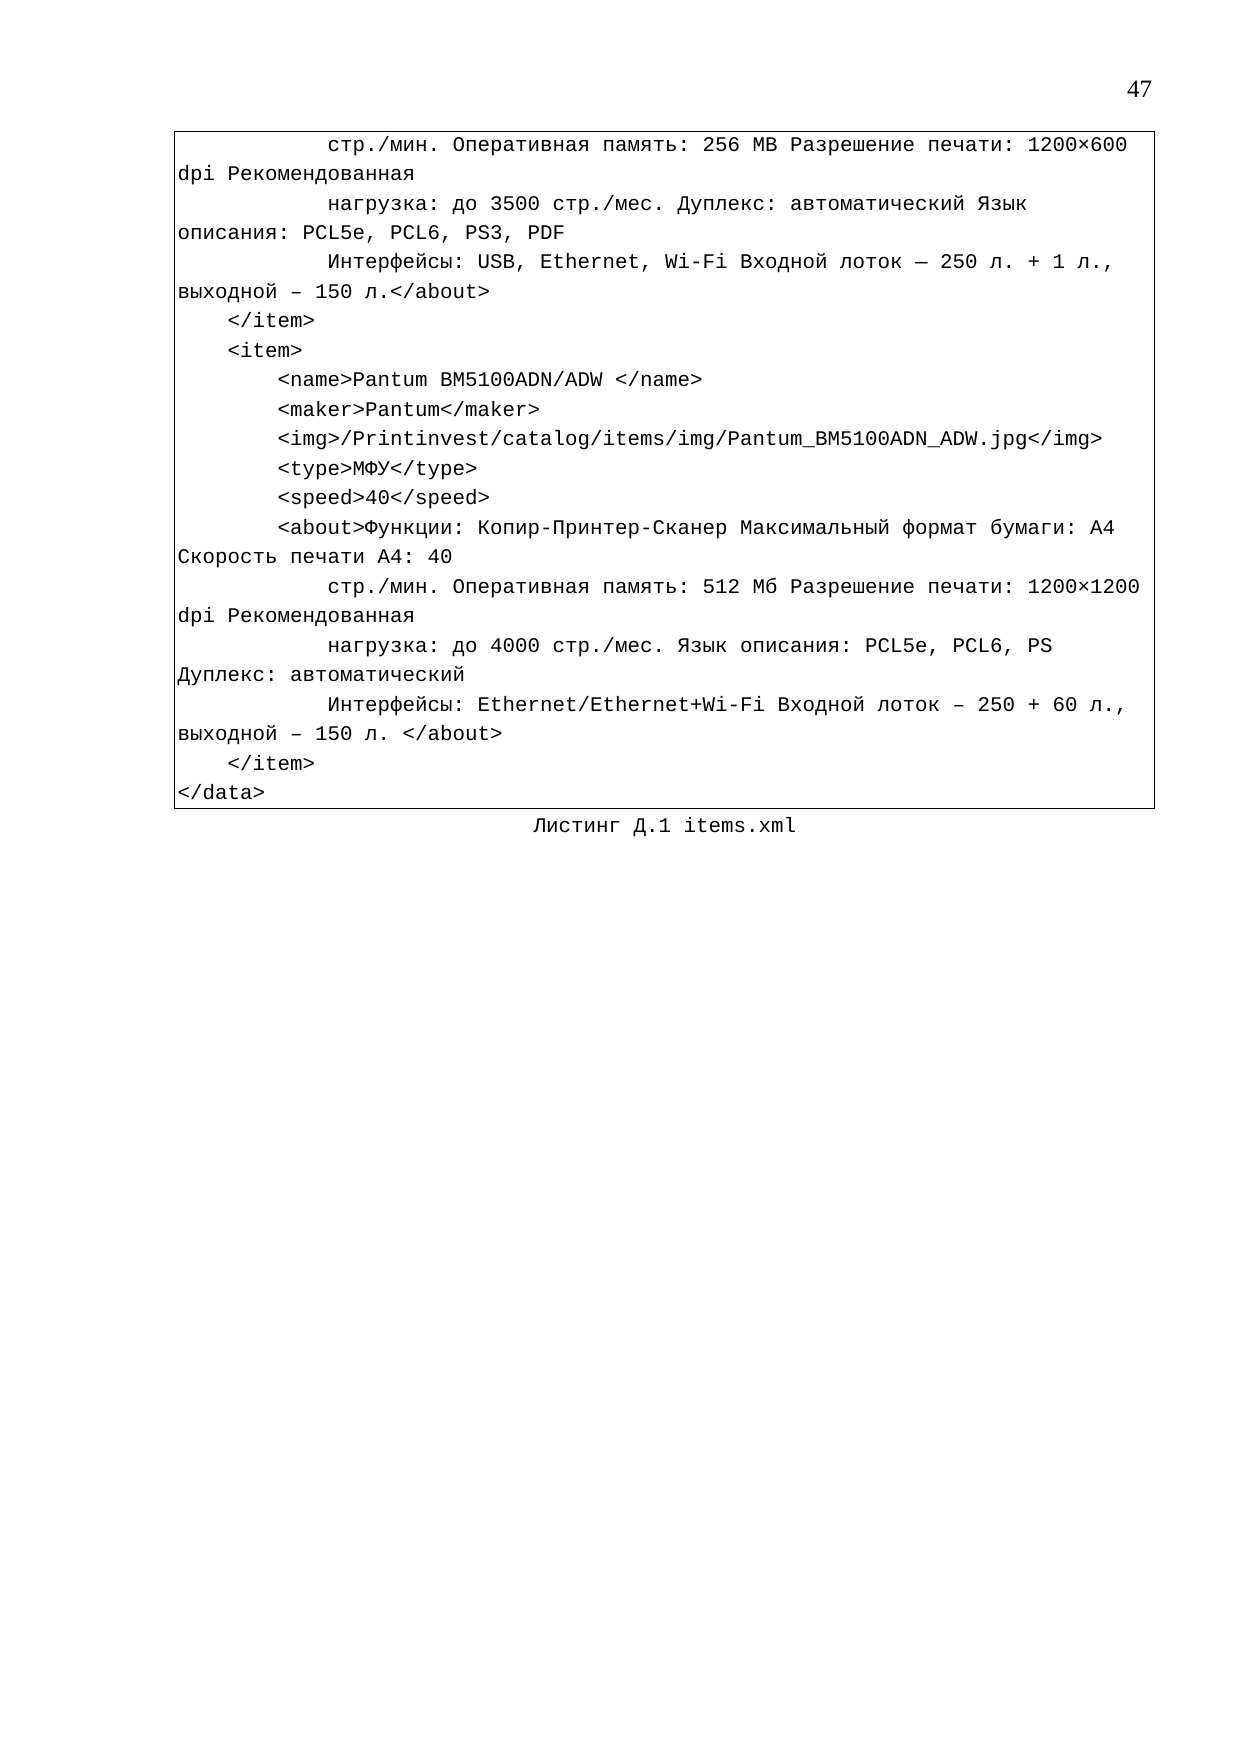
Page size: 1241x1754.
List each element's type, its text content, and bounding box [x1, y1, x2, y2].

text <speed>40</speed> [175, 484, 1154, 511]
text </data> [175, 779, 1154, 808]
text нагрузка: до 4000 стр./мес. Язык описания: PCL5e, PCL6, PS Дуплекс: автоматический [175, 632, 1154, 688]
text <name>Pantum BM5100ADN/ADW </name> [175, 366, 1154, 393]
text </item> [175, 307, 1154, 334]
text <maker>Pantum</maker> [175, 396, 1154, 423]
text <img>/Printinvest/catalog/items/img/Pantum_BM5100ADN_ADW.jpg</img> [175, 425, 1154, 452]
text нагрузка: до 3500 стр./мес. Дуплекс: автоматический Язык описания: PCL5e, PCL6, PS3, PDF [175, 189, 1154, 246]
text стр./мин. Оперативная память: 512 Мб Разрешение печати: 1200×1200 dpi Рекомендованная [175, 573, 1154, 629]
text Интерфейсы: USB, Ethernet, Wi-Fi Входной лоток — 250 л. + 1 л., выходной – 150 л.</about> [175, 248, 1154, 305]
text </item> [175, 749, 1154, 776]
text Листинг Д.1 items.xml [177, 815, 1152, 838]
text <about>Функции: Копир-Принтер-Сканер Максимальный формат бумаги: A4 Скорость печати А4: 40 [175, 514, 1154, 570]
text Интерфейсы: Ethernet/Ethernet+Wi-Fi Входной лоток – 250 + 60 л., выходной – 150 л. </about> [175, 691, 1154, 747]
text стр./мин. Оперативная память: 256 MB Разрешение печати: 1200×600 dpi Рекомендованная [175, 132, 1154, 187]
text <item> [175, 337, 1154, 364]
text <type>МФУ</type> [175, 455, 1154, 482]
